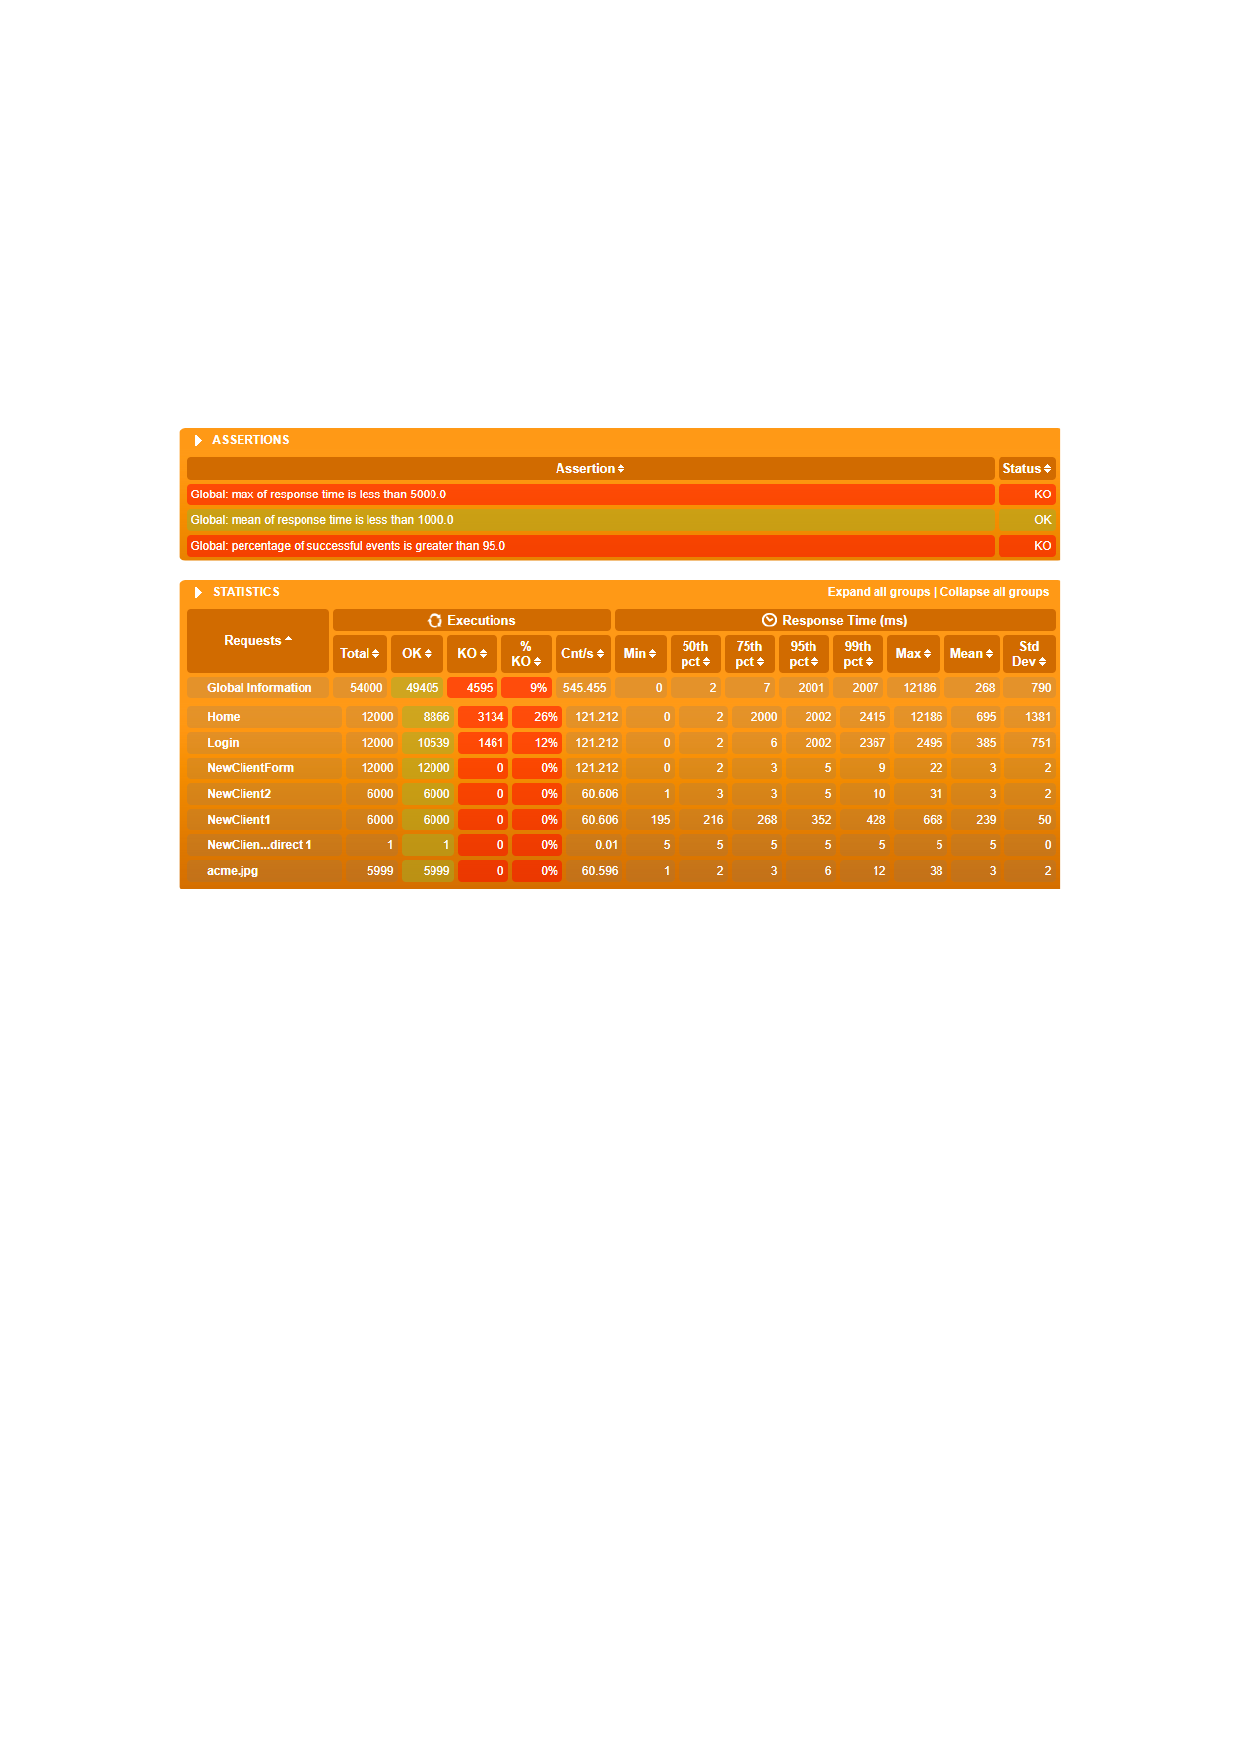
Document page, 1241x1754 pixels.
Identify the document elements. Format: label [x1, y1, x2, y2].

picture [178, 428, 1060, 888]
